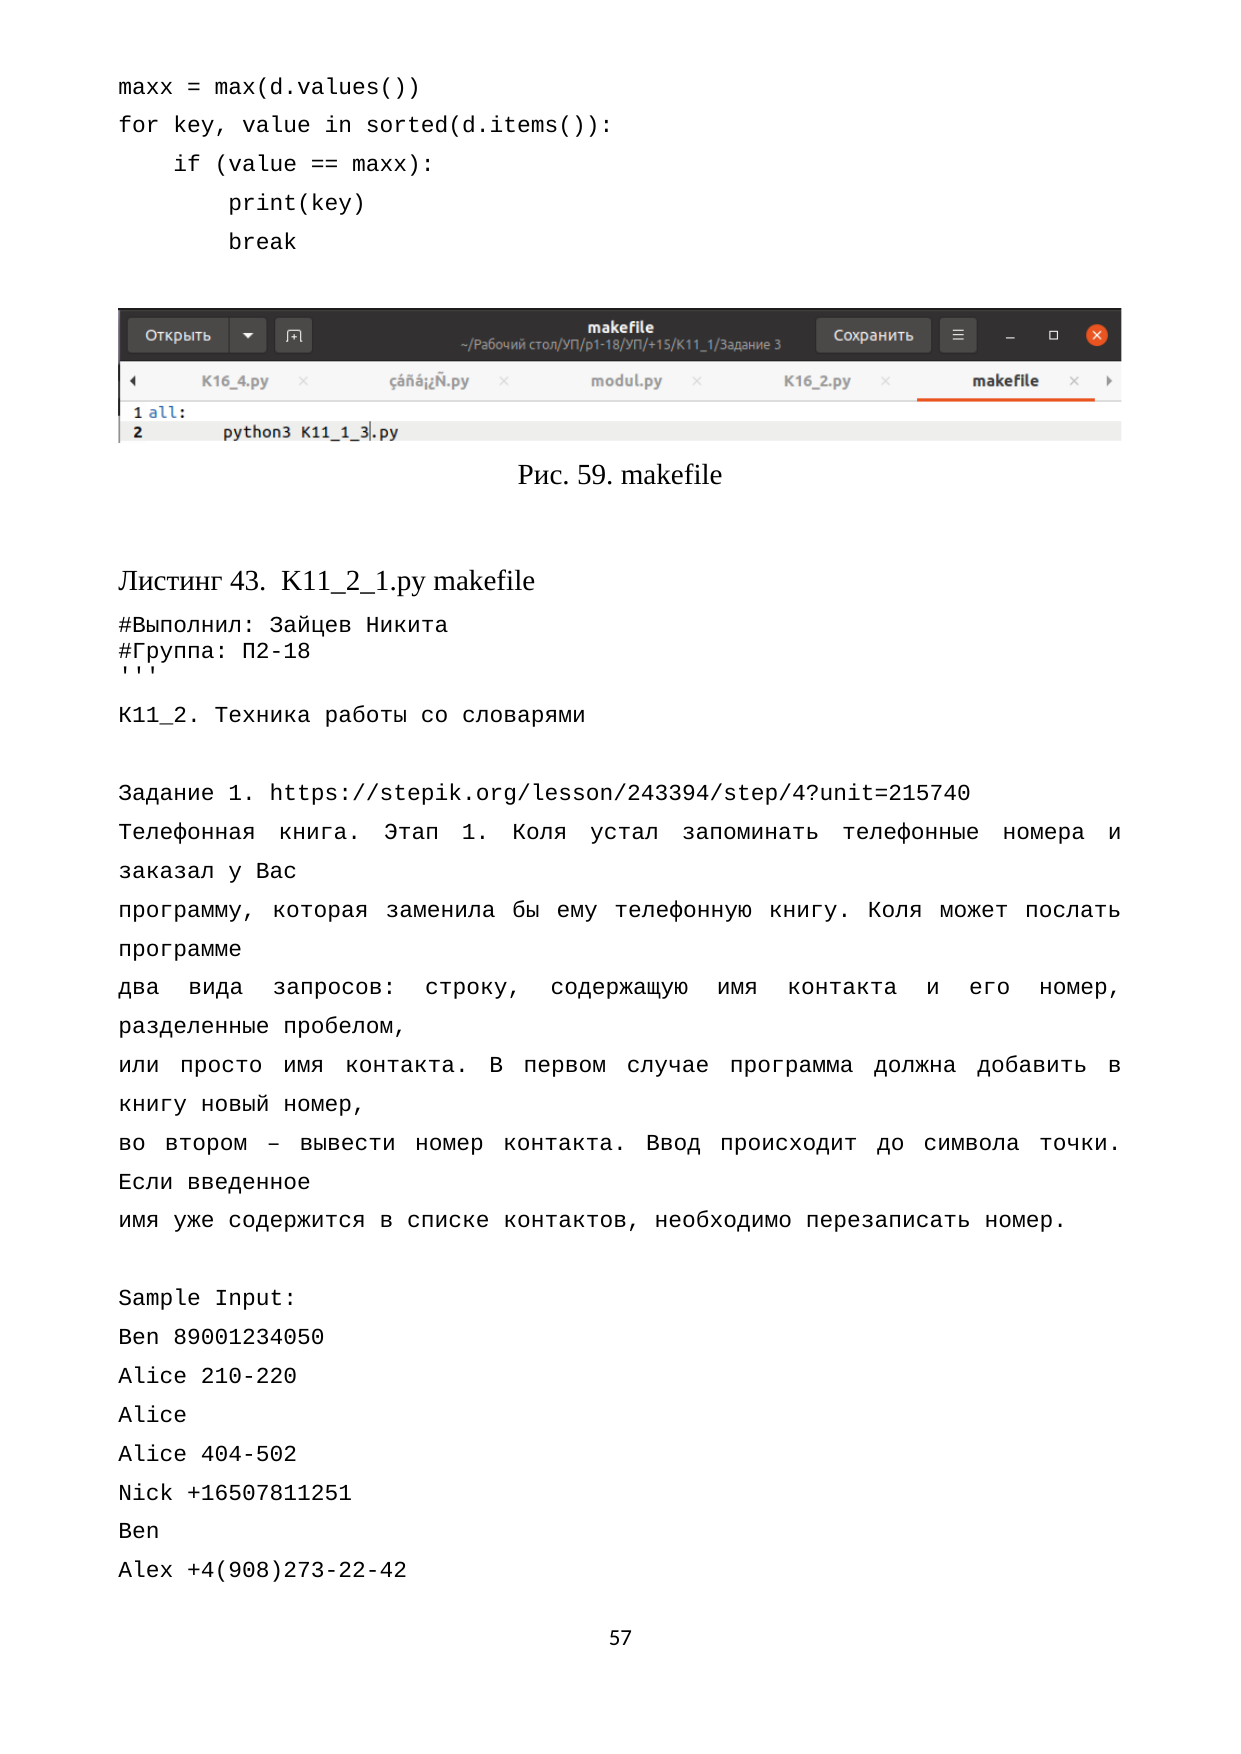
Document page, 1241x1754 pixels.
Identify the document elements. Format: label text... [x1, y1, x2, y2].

text два вида запросов: строку, содержащую имя контакта и его номер, разделенные пробелом, [118, 976, 1122, 1041]
text Sample Input: [118, 1287, 1122, 1312]
text Alice [118, 1403, 1122, 1429]
text #Группа: П2-18 [118, 639, 1122, 665]
text программу, которая заменила бы ему телефонную книгу. Коля может послать программе [118, 898, 1122, 963]
text Листинг 43. K11_2_1.py makefile [118, 563, 1122, 596]
text во втором – вывести номер контакта. Ввод происходит до символа точки. Если введенное [118, 1131, 1122, 1196]
text maxx = max(d.values()) [118, 75, 1122, 101]
text Ben 89001234050 [118, 1325, 1122, 1351]
text Alex +4(908)273-22-42 [118, 1558, 1122, 1584]
text Nick +16507811251 [118, 1481, 1122, 1507]
text имя уже содержится в списке контактов, необходимо перезаписать номер. [118, 1209, 1122, 1235]
text К11_2. Техника работы со словарями [118, 704, 1122, 730]
text break [118, 230, 1122, 256]
text Alice 404-502 [118, 1442, 1122, 1468]
text ''' [118, 665, 1122, 691]
picture [118, 308, 1122, 443]
text Задание 1. https://stepik.org/lesson/243394/step/4?unit=215740 [118, 781, 1122, 807]
text Ben [118, 1520, 1122, 1546]
text Alice 210-220 [118, 1364, 1122, 1390]
text или просто имя контакта. В первом случае программа должна добавить в книгу новый номер, [118, 1053, 1122, 1118]
text print(key) [118, 192, 1122, 217]
text for key, value in sorted(d.items()): [118, 114, 1122, 140]
text if (value == maxx): [118, 153, 1122, 179]
text #Выполнил: Зайцев Никита [118, 613, 1122, 639]
text Рис. 59. makefile [118, 457, 1122, 490]
text Телефонная книга. Этап 1. Коля устал запоминать телефонные номера и заказал у Вас [118, 820, 1122, 885]
